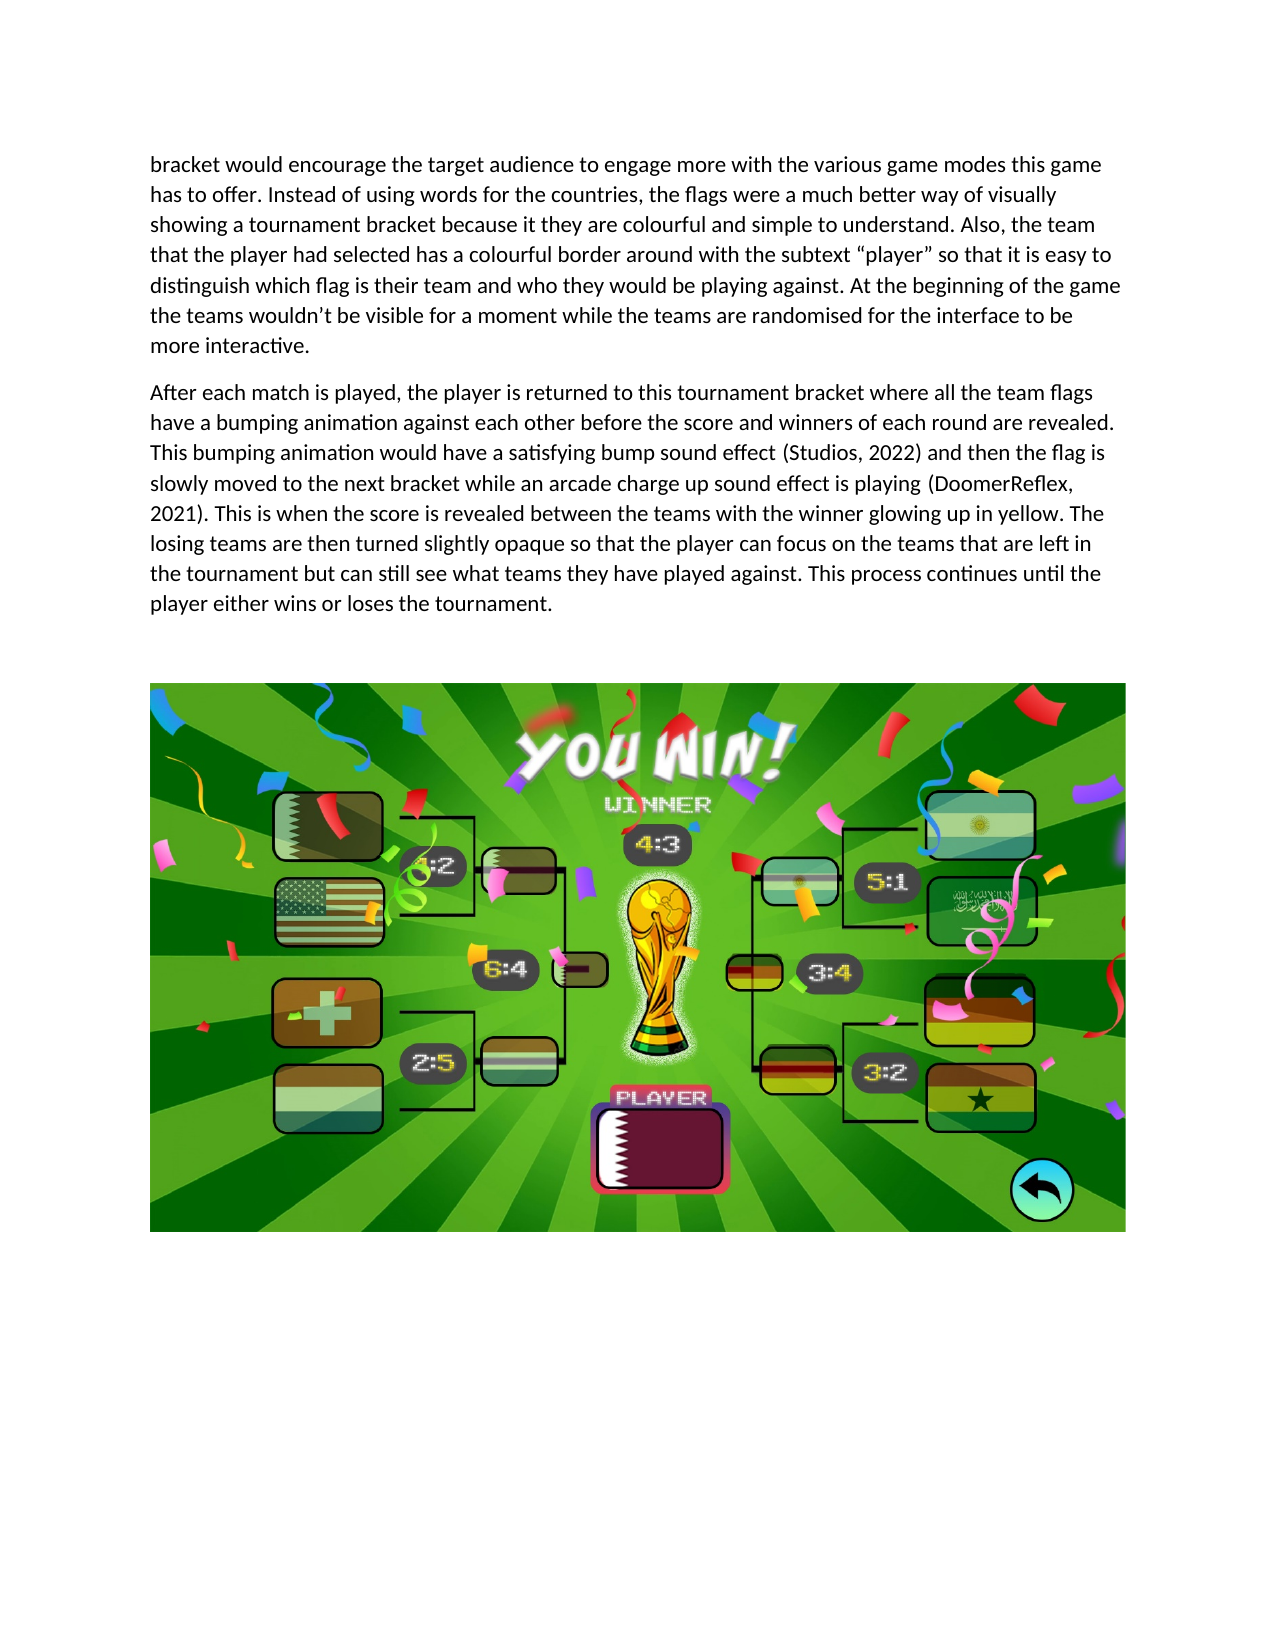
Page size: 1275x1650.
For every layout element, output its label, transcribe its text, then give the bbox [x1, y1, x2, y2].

text After each match is played, the player is returned to this tournament bracket where all the team flags have a bumping animation against each other before the score and winners of each round are revealed. This bumping animation would have a satisfying bump sound effect and then the flag is slowly moved to the next bracket while an arcade charge up sound effect is playing . This is when the score is revealed between the teams with the winner glowing up in yellow. The losing teams are then turned slightly opaque so that the player can focus on the teams that are left in the tournament but can still see what teams they have played against. This process continues until the player either wins or loses the tournament. [150, 378, 1125, 618]
picture [150, 683, 1126, 1232]
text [150, 150, 1125, 359]
